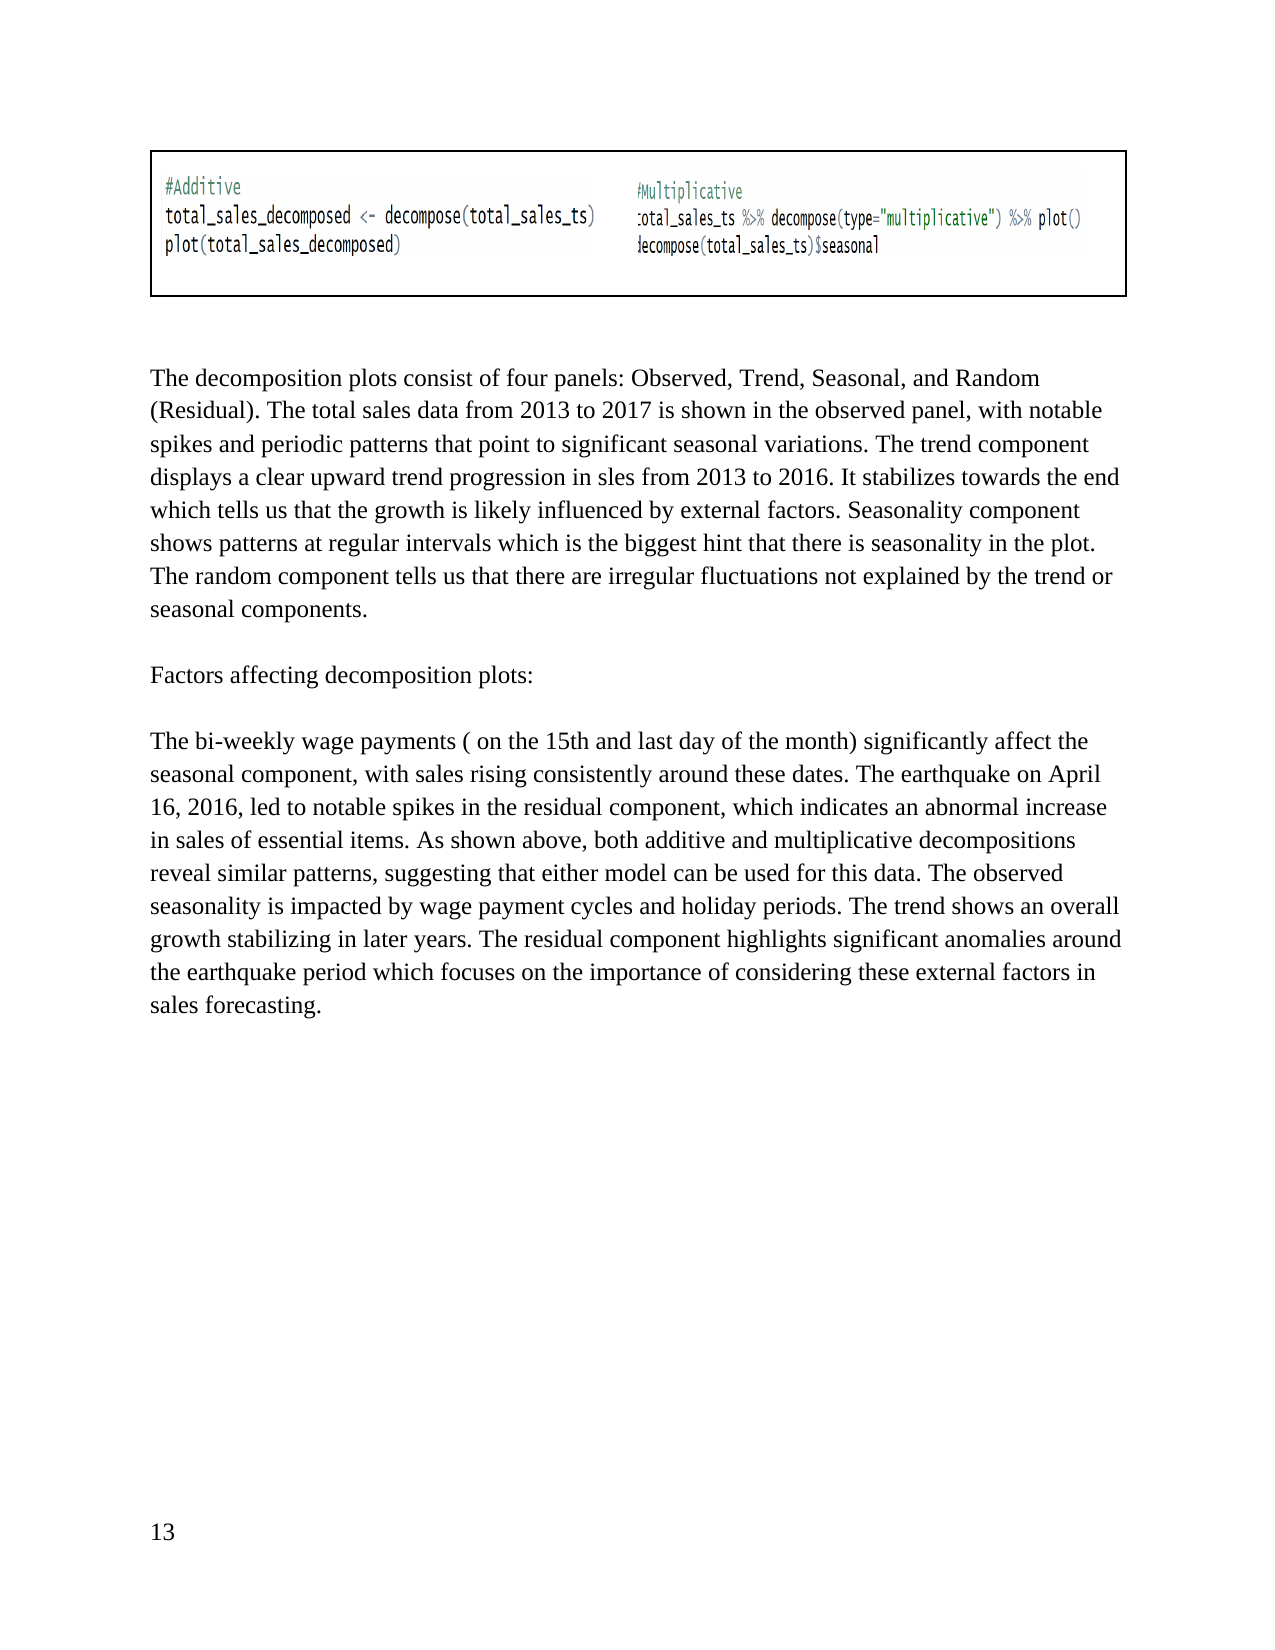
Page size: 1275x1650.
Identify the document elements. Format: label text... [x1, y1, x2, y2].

text The decomposition plots consist of four panels: Observed, Trend, Seasonal, and Random (Residual). The total sales data from 2013 to 2017 is shown in the observed panel, with notable spikes and periodic patterns that point to significant seasonal variations. The trend component displays a clear upward trend progression in sles from 2013 to 2016. It stabilizes towards the end which tells us that the growth is likely influenced by external factors. Seasonality component shows patterns at regular intervals which is the biggest hint that there is seasonality in the plot. The random component tells us that there are irregular fluctuations not explained by the trend or seasonal components. [150, 363, 1125, 622]
picture [638, 162, 1085, 256]
table_header [152, 152, 1125, 294]
text The bi-weekly wage payments ( on the 15th and last day of the month) significantly affect the seasonal component, with sales rising consistently around these dates. The earthquake on April 16, 2016, led to notable spikes in the residual component, which indicates an abnormal increase in sales of essential items. As shown above, both additive and multiplicative decompositions reveal similar patterns, suggesting that either model can be used for this data. The observed seasonality is impacted by wage payment cycles and holiday periods. The trend shows an overall growth stabilizing in later years. The residual component highlights significant anomalies around the earthquake period which focuses on the importance of considering these external factors in sales forecasting. [150, 726, 1125, 1019]
text Factors affecting decomposition plots: [150, 660, 1125, 688]
picture [161, 174, 595, 256]
